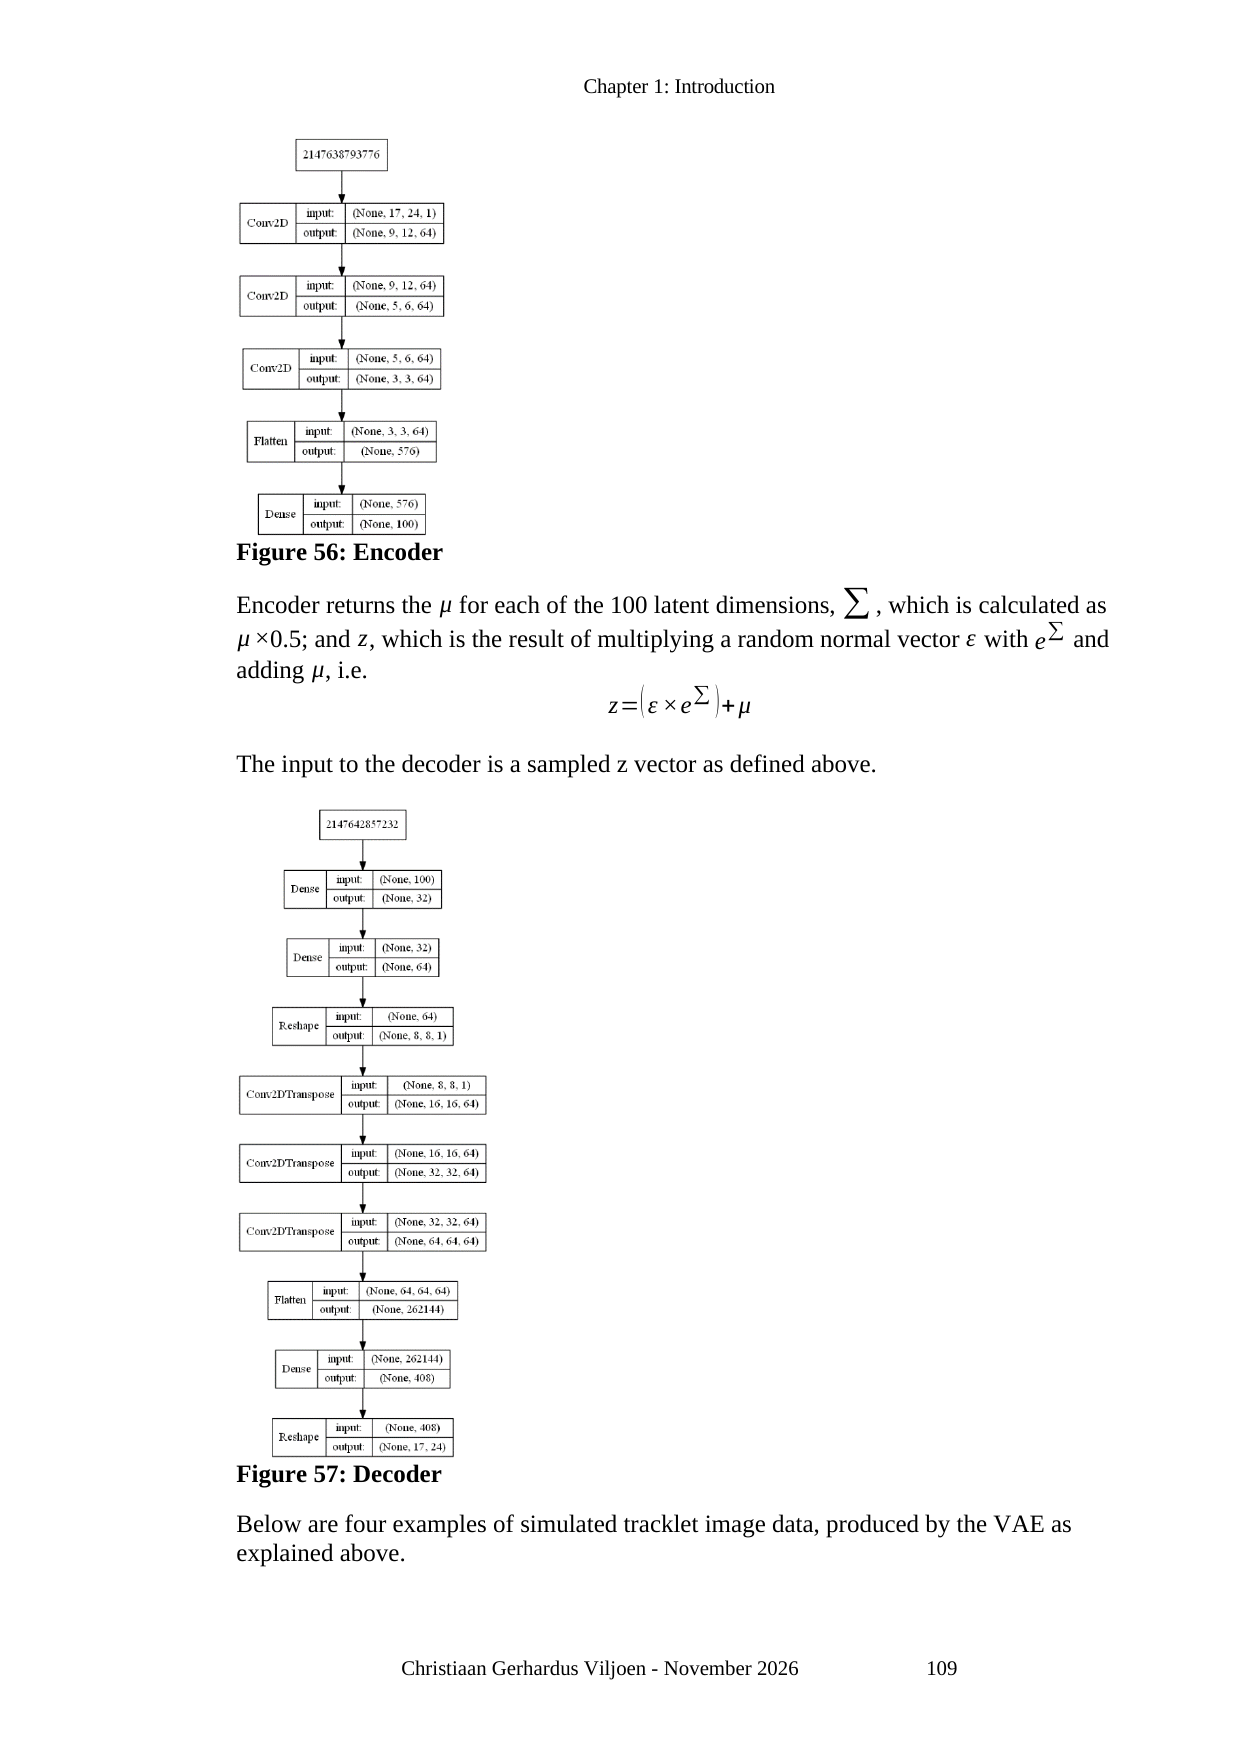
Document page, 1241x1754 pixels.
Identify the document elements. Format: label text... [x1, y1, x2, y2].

text Encoder returns the for each of the 100 latent dimensions, , which is calculated as 0.5; and , which is the result of multiplying a random normal vector with and adding , i.e. [236, 587, 1122, 683]
text Figure 56: Encoder [236, 537, 1122, 566]
text The input to the decoder is a sampled z vector as defined above. [236, 749, 1122, 778]
text Below are four examples of simulated tracklet image data, produced by the VAE as explained above. [236, 1509, 1122, 1566]
text Figure 57: Decoder [236, 1459, 1122, 1488]
picture [236, 806, 489, 1460]
picture [236, 135, 447, 538]
